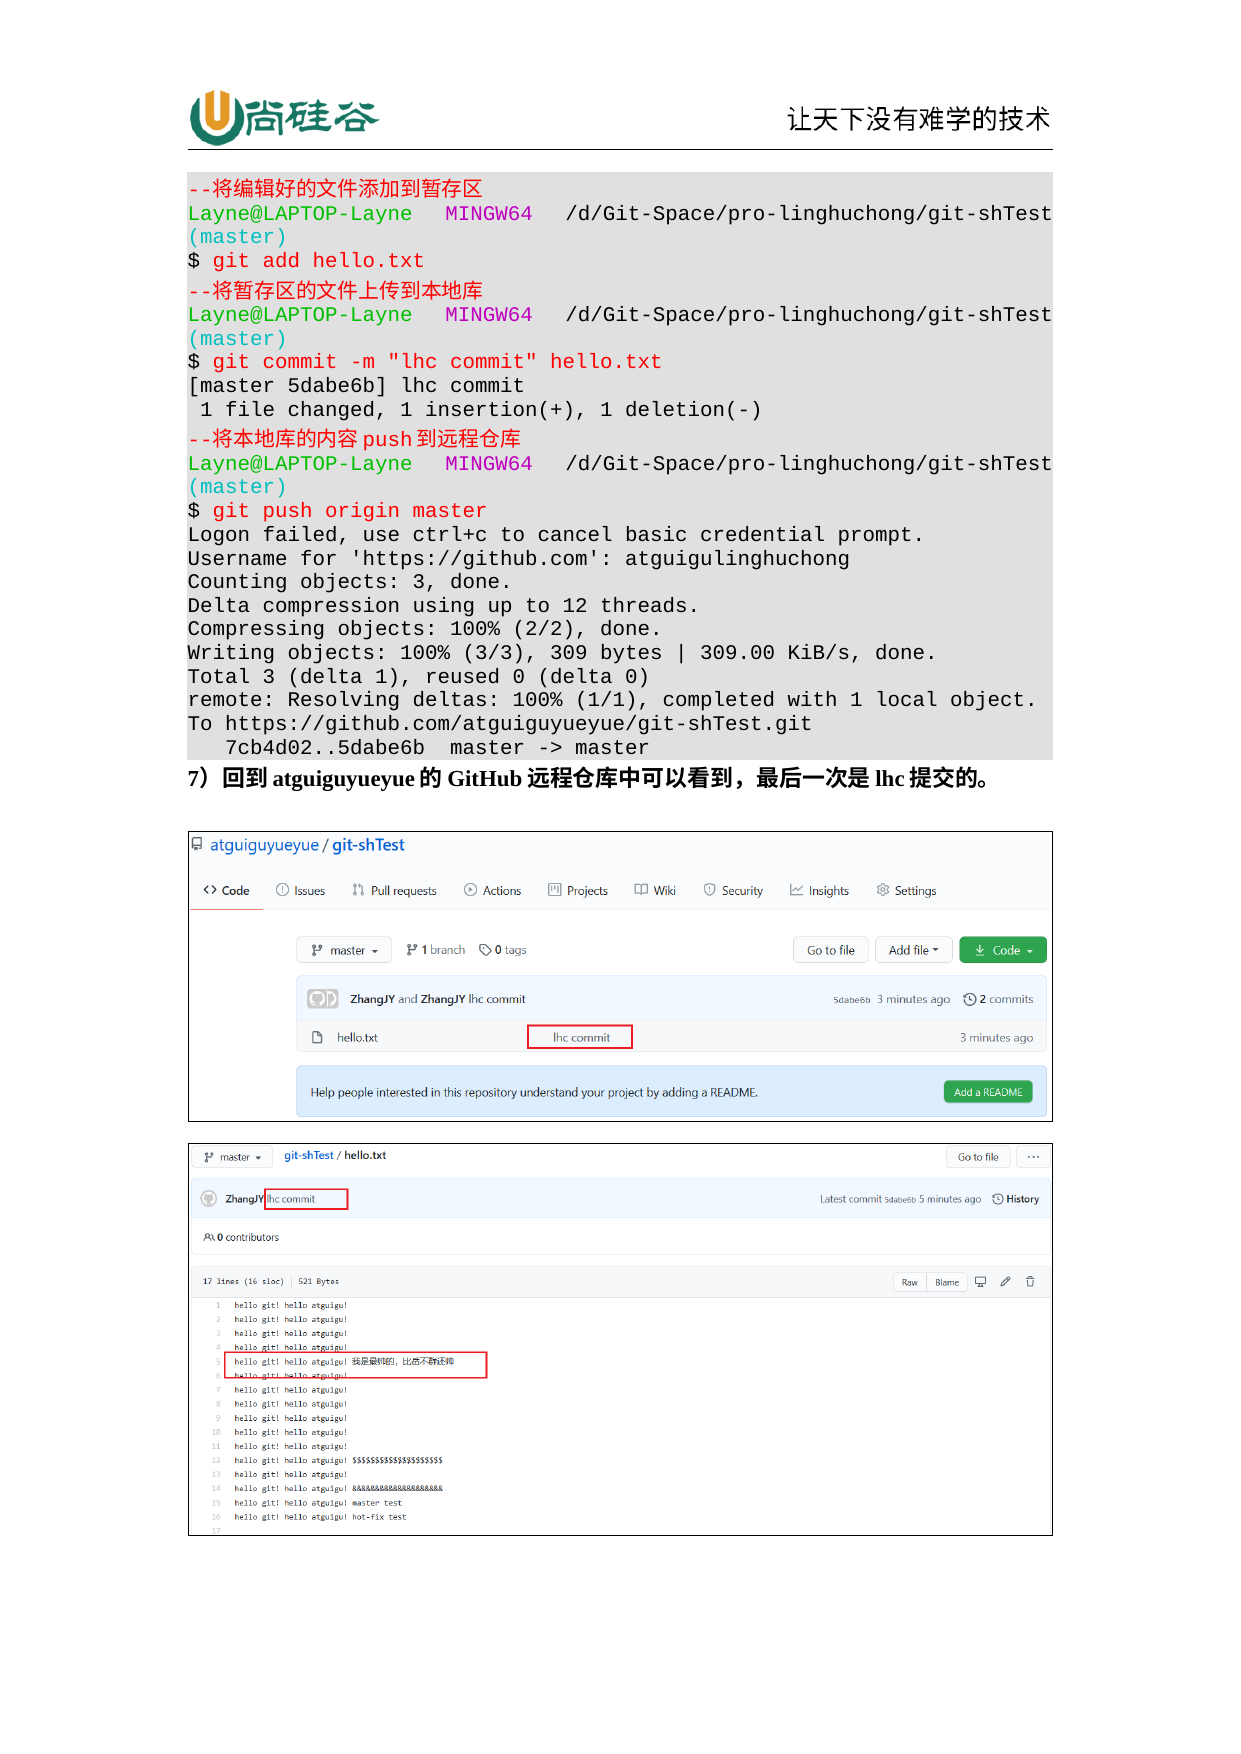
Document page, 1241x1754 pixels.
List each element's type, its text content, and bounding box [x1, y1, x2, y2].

text $ git add hello.txt [187, 250, 1053, 274]
picture [187, 88, 1053, 147]
text Compressing objects: 100% (2/2), done. [187, 618, 1053, 642]
text Total 3 (delta 1), reused 0 (delta 0) [187, 666, 1053, 689]
text Layne@LAPTOP-Layne MINGW64 /d/Git-Space/pro-linghuchong/git-shTest (master) [187, 453, 1053, 500]
text 1 file changed, 1 insertion(+), 1 deletion(-) [187, 399, 1053, 422]
text Logon failed, use ctrl+c to cancel basic credential prompt. [187, 524, 1053, 547]
text Layne@LAPTOP-Layne MINGW64 /d/Git-Space/pro-linghuchong/git-shTest (master) [187, 203, 1053, 250]
text [master 5dabe6b] lhc commit [187, 375, 1053, 399]
picture [189, 832, 1052, 1121]
text remote: Resolving deltas: 100% (1/1), completed with 1 local object. [187, 689, 1053, 713]
text 7cb4d02..5dabe6b master -> master [187, 737, 1053, 760]
text Counting objects: 3, done. [187, 571, 1053, 595]
text Layne@LAPTOP-Layne MINGW64 /d/Git-Space/pro-linghuchong/git-shTest (master) [187, 304, 1053, 352]
text $ git push origin master [187, 500, 1053, 524]
text --将编辑好的文件添加到暂存区 [187, 172, 1053, 203]
picture [189, 1144, 1052, 1535]
text $ git commit -m "lhc commit" hello.txt [187, 352, 1053, 375]
text --将本地库的内容push到远程仓库 [187, 422, 1053, 453]
text Delta compression using up to 12 threads. [187, 595, 1053, 618]
text --将暂存区的文件上传到本地库 [187, 274, 1053, 304]
text Writing objects: 100% (3/3), 309 bytes | 309.00 KiB/s, done. [187, 642, 1053, 666]
text To https://github.com/atguiguyueyue/git-shTest.git [187, 713, 1053, 737]
text Username for 'https://github.com': atguigulinghuchong [187, 547, 1053, 571]
text 7）回到atguiguyueyue的GitHub远程仓库中可以看到，最后一次是lhc提交的。 [187, 760, 1053, 793]
